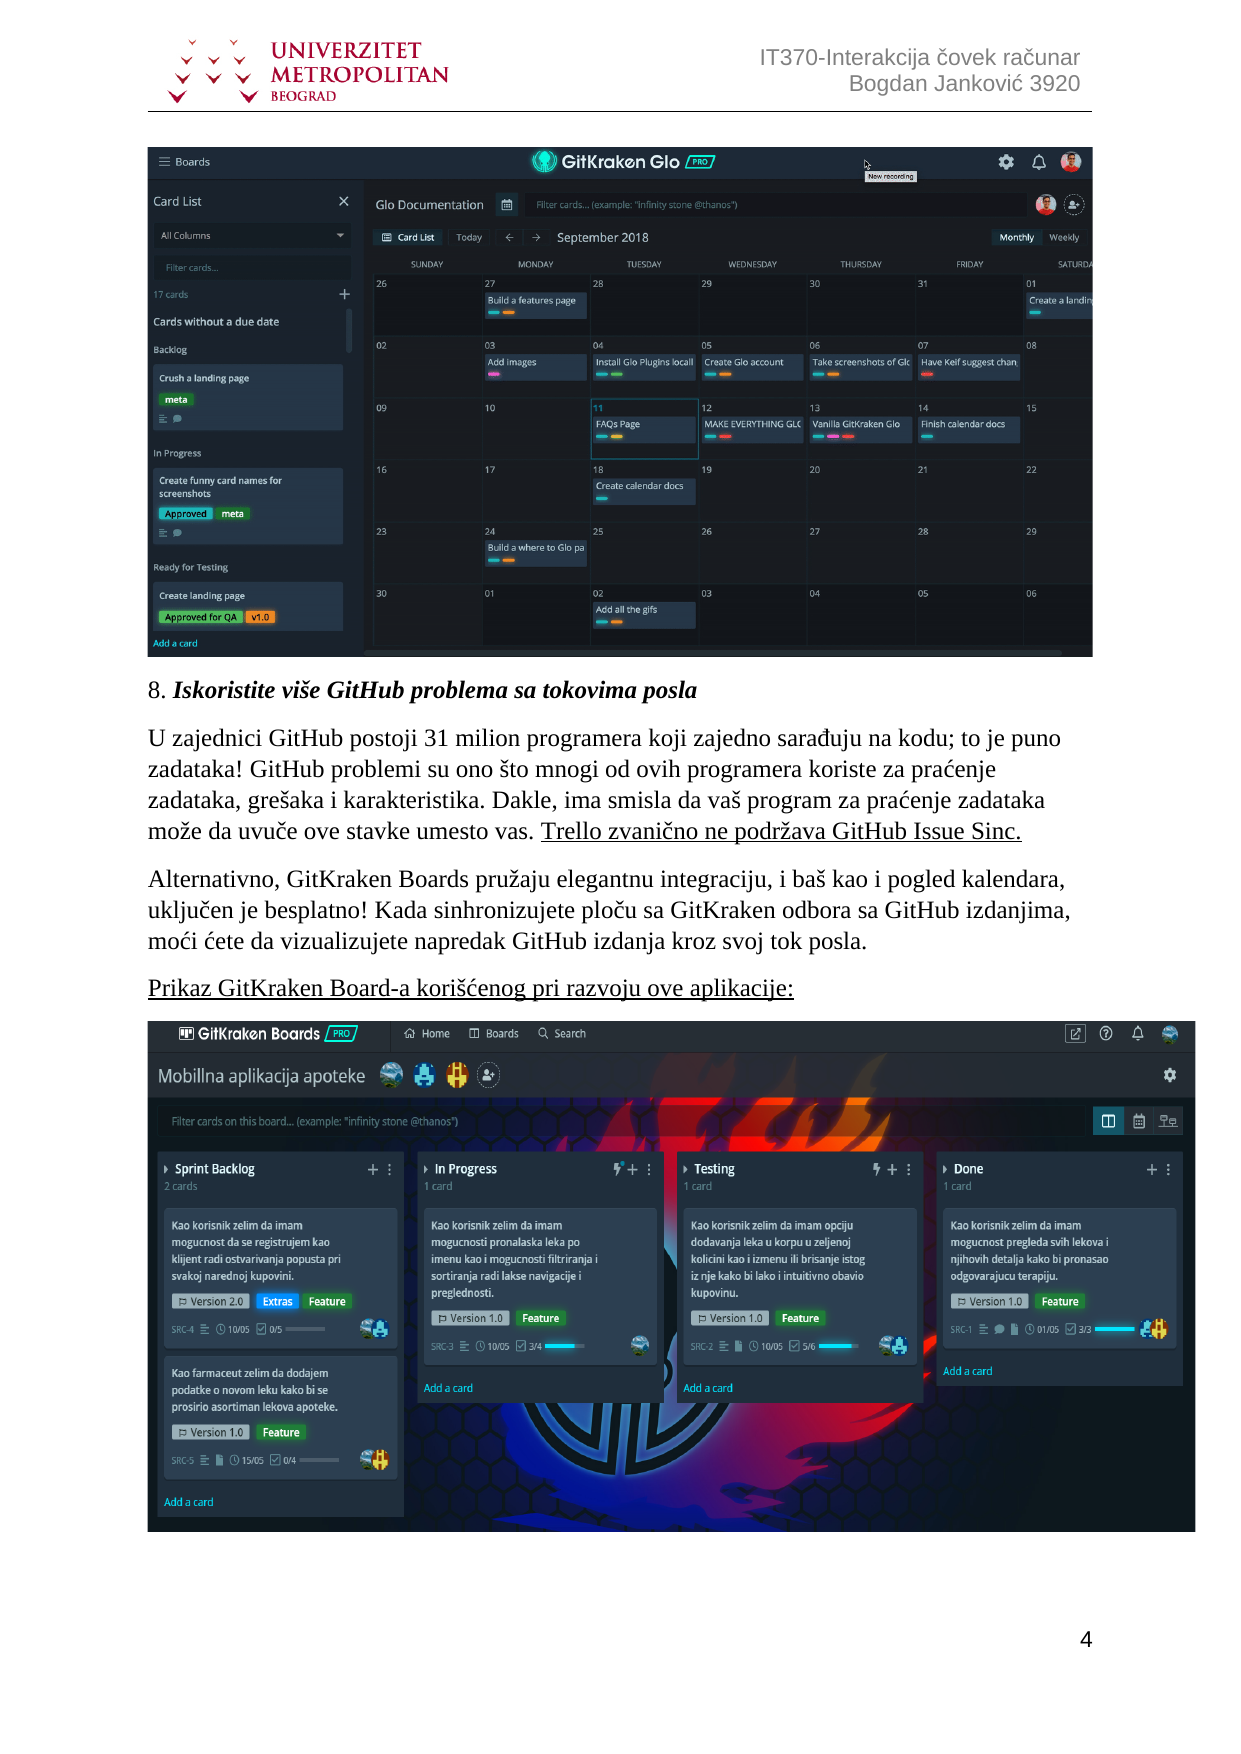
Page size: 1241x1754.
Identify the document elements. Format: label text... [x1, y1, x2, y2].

text U zajednici GitHub postoji 31 milion programera koji zajedno sarađuju na kodu; to je puno zadataka! GitHub problemi su ono što mnogi od ovih programera koriste za praćenje zadataka, grešaka i karakteristika. Dakle, ima smisla da vaš program za praćenje zadataka može da uvuče ove stavke umesto vas. Trello zvanično ne podržava GitHub Issue Sinc. [148, 723, 1093, 845]
picture [147, 1021, 1196, 1532]
text 8. Iskoristite više GitHub problema sa tokovima posla [148, 675, 1093, 704]
text Alternativno, GitKraken Boards pružaju elegantnu integraciju, i baš kao i pogled kalendara, uključen je besplatno! Kada sinhronizujete ploču sa GitKraken odbora sa GitHub izdanjima, moći ćete da vizualizujete napredak GitHub izdanja kroz svoj tok posla. [148, 864, 1093, 954]
picture [147, 147, 1093, 657]
text Prikaz GitKraken Board-a korišćenog pri razvoju ove aplikacije: [148, 973, 1093, 1002]
picture [158, 29, 458, 111]
